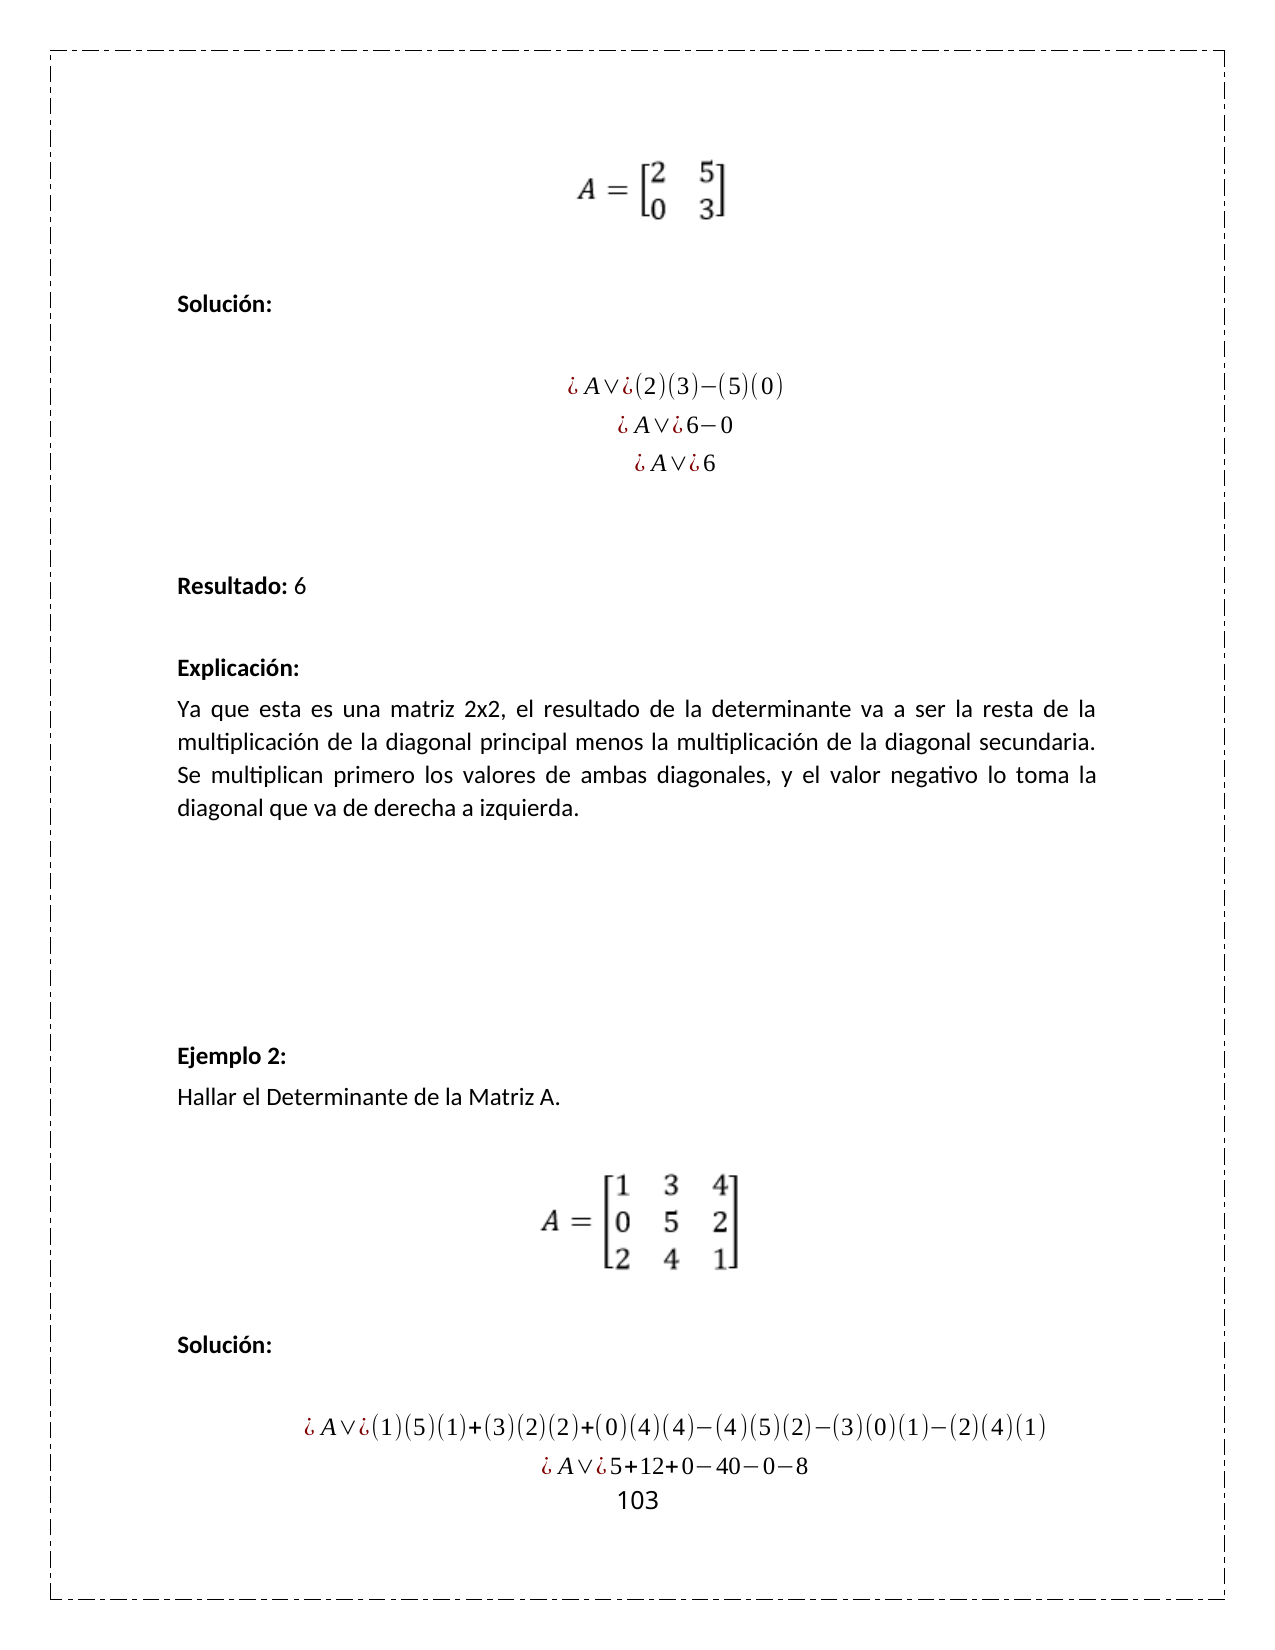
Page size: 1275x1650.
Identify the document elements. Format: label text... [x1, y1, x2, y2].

text Hallar el Determinante de la Matriz A. [177, 1081, 1098, 1112]
text Ejemplo 2: [177, 1040, 1098, 1070]
text Solución: [177, 289, 1098, 319]
picture [565, 147, 729, 237]
text Explicación: [177, 652, 1098, 683]
text Solución: [177, 1329, 1098, 1360]
text Ya que esta es una matriz 2x2, el resultado de la determinante va a ser la resta de la multiplicación de la diagonal principal menos la multiplicación de la diagonal secundaria. Se multiplican primero los valores de ambas diagonales, y el valor negativo lo toma la diagonal que va de derecha a izquierda. [177, 693, 1098, 823]
text Resultado: 6 [177, 570, 1098, 600]
picture [528, 1163, 766, 1278]
